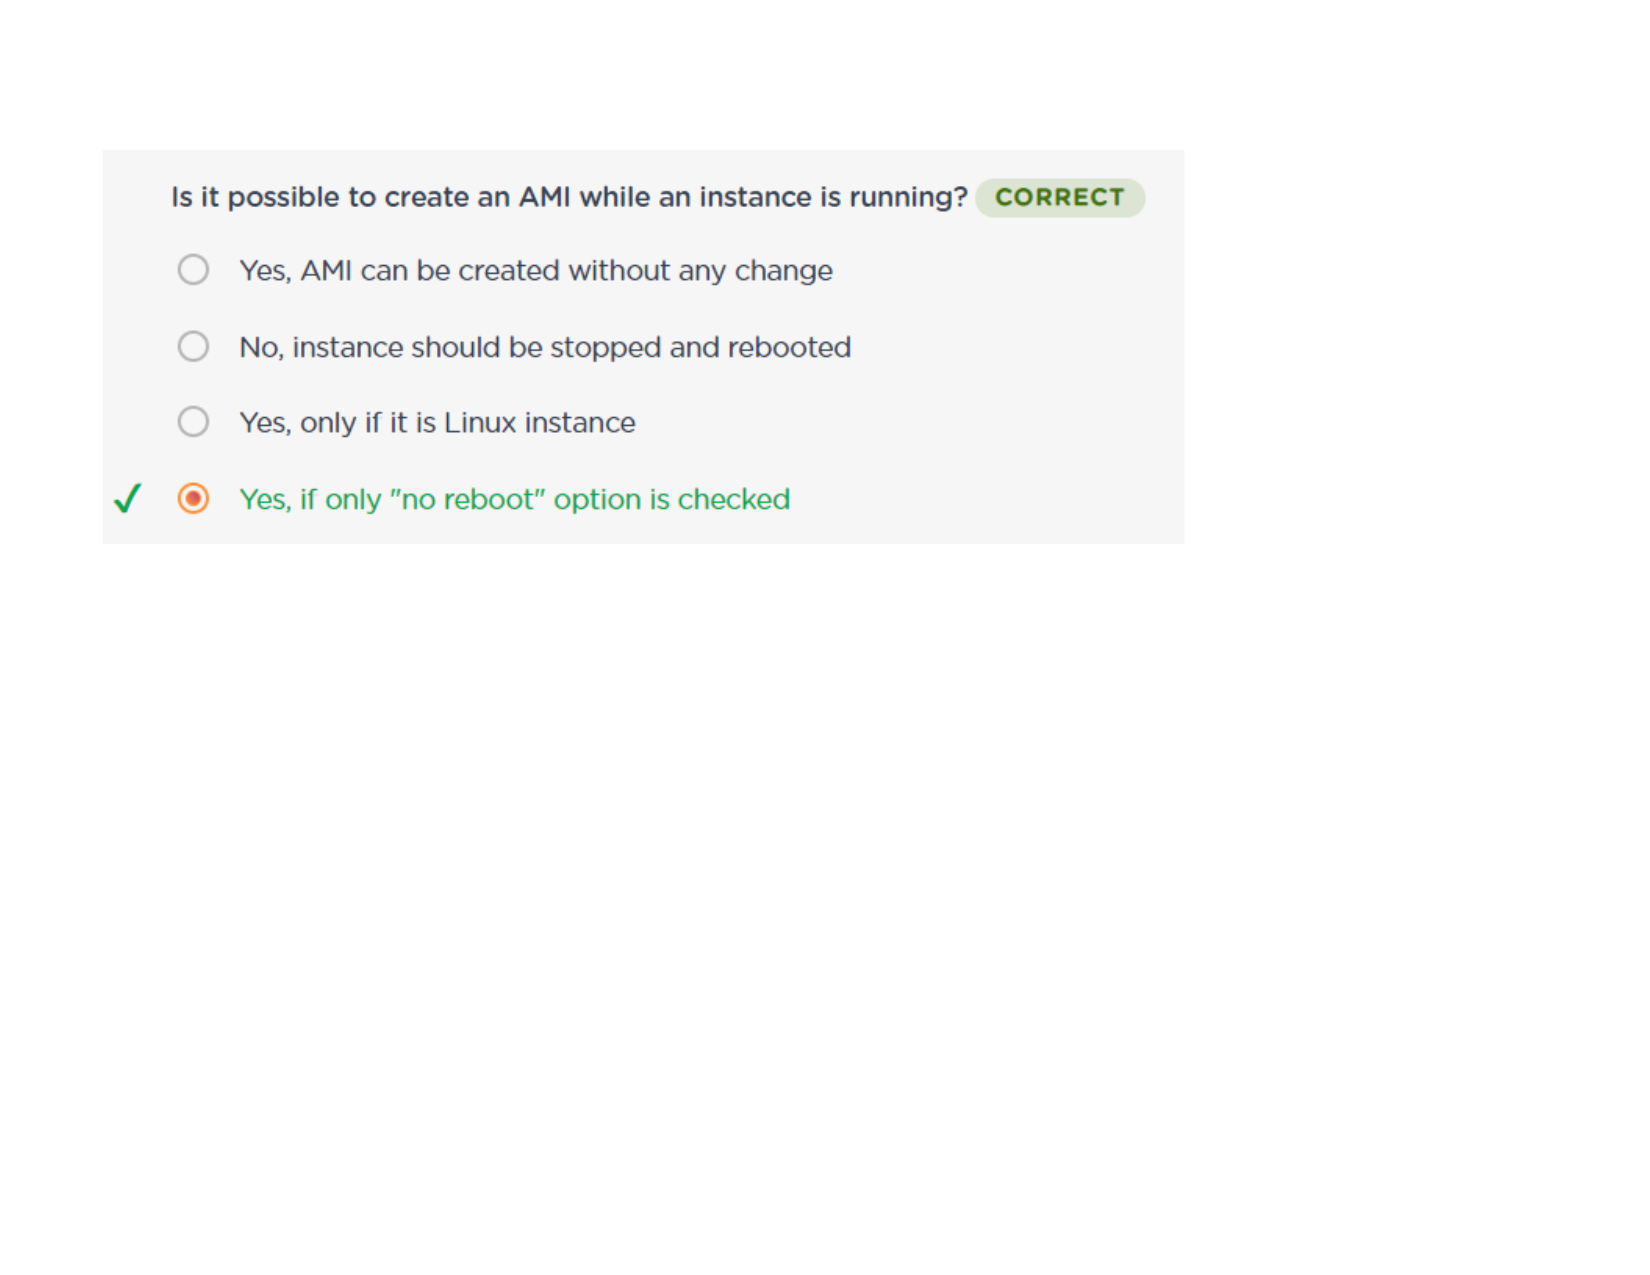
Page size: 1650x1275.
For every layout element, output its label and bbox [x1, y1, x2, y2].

picture [103, 150, 1185, 544]
